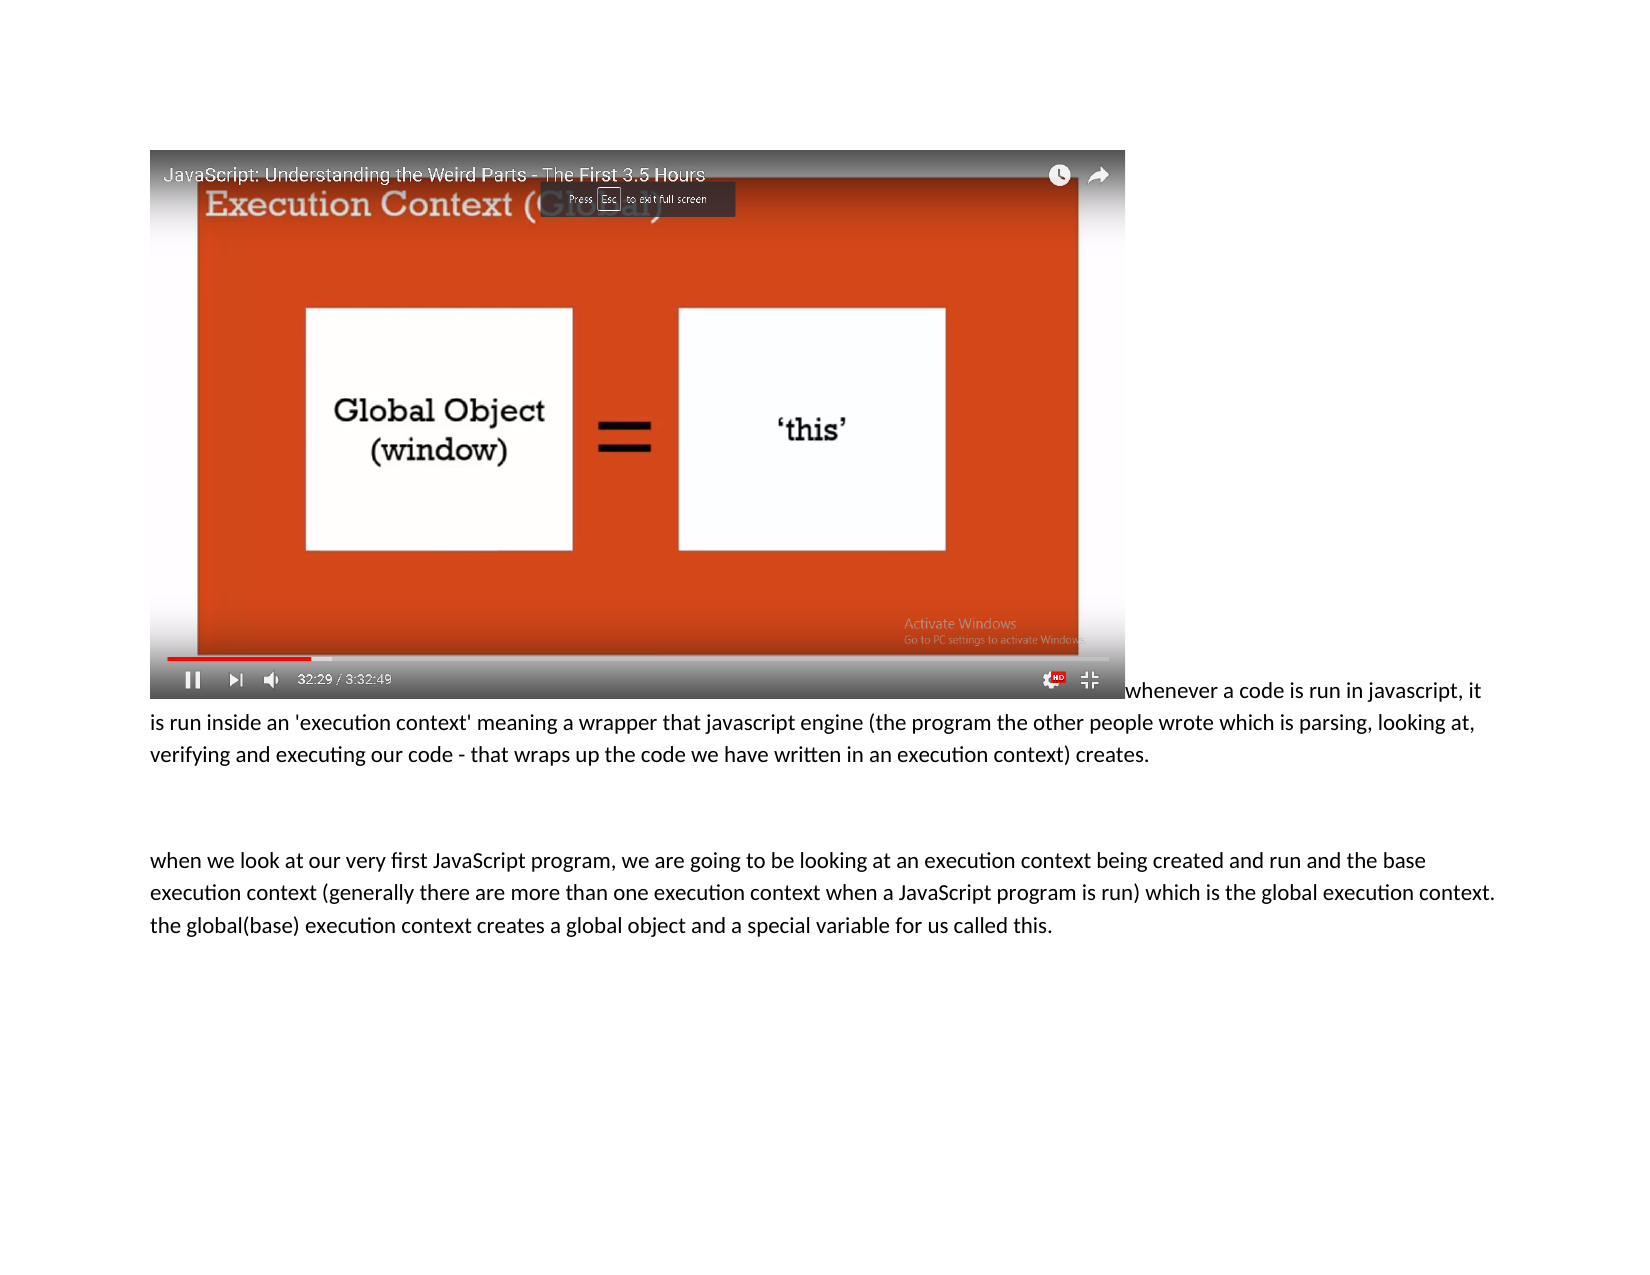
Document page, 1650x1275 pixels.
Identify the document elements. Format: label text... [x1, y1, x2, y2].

picture [150, 150, 1125, 699]
